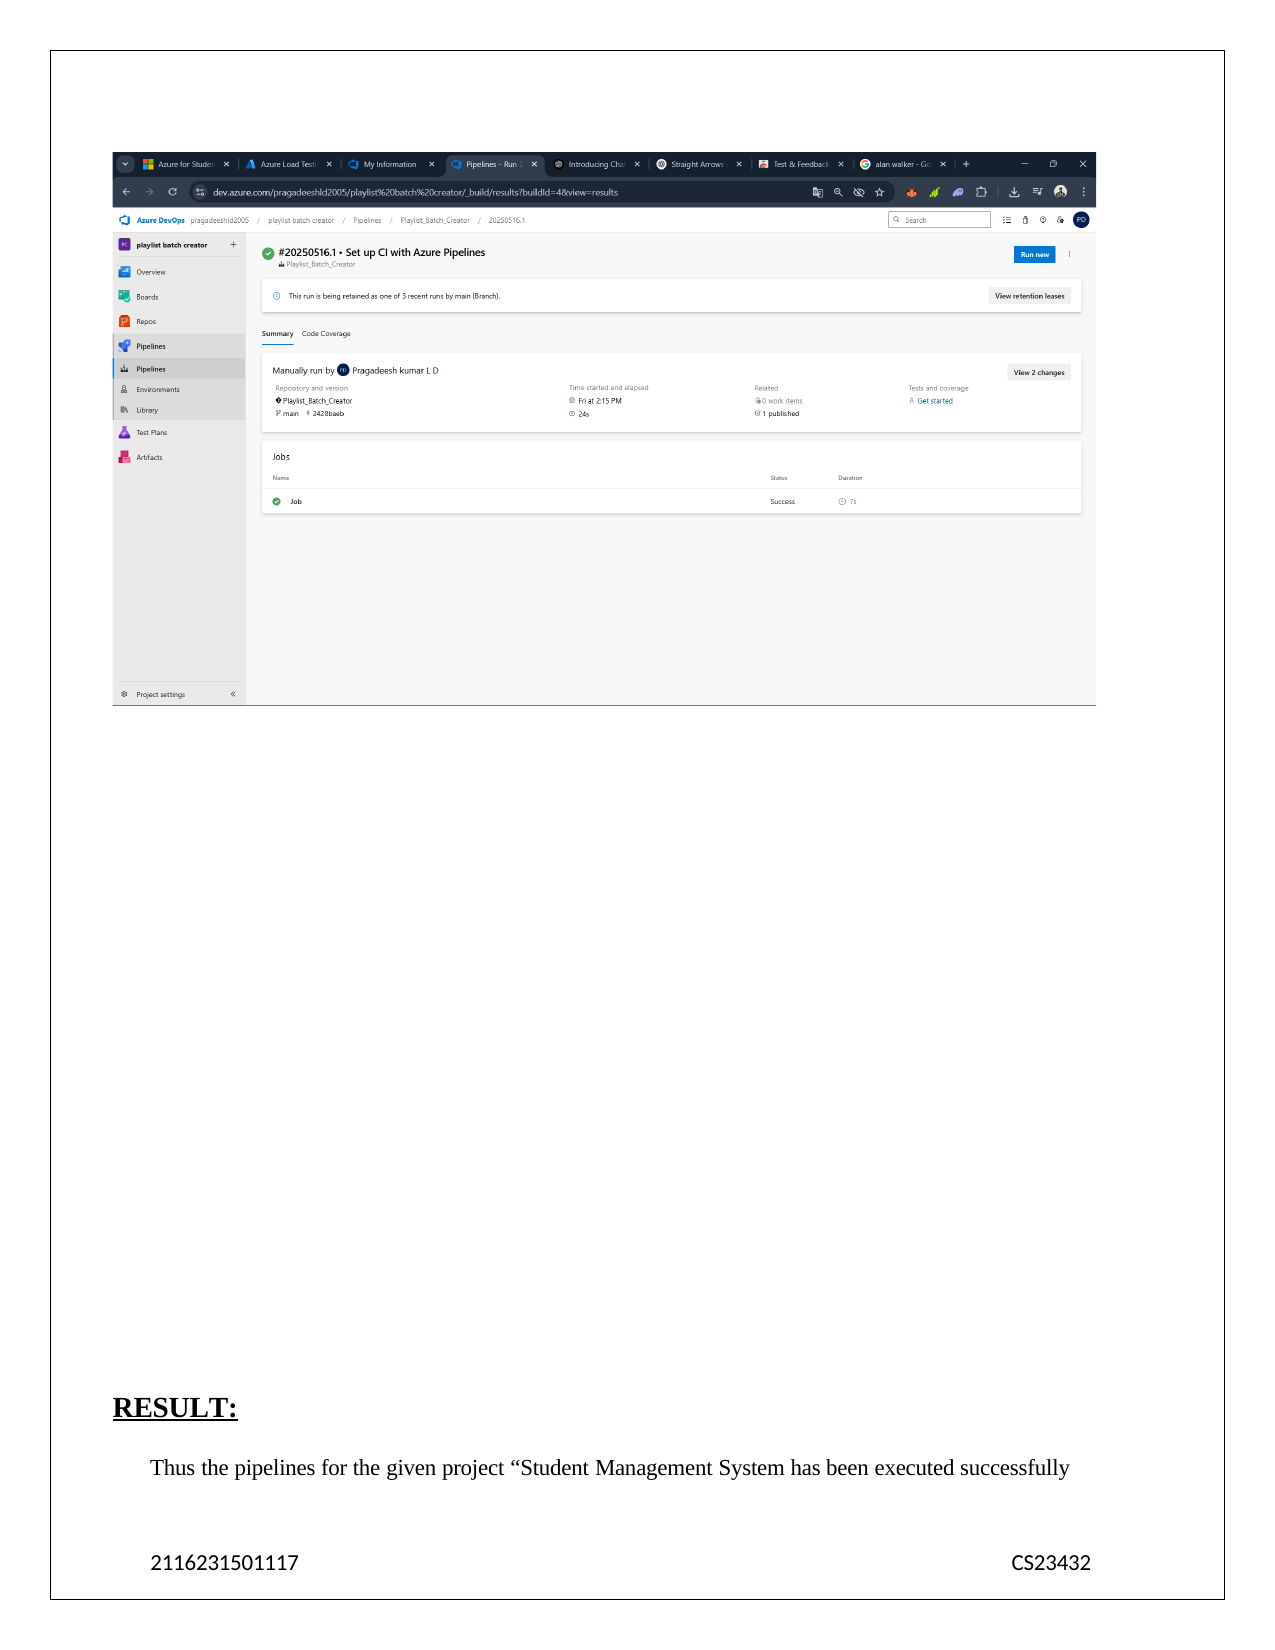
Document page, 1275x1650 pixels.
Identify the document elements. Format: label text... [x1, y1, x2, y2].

picture [112, 152, 1097, 706]
subtitle RESULT: [112, 1390, 1162, 1424]
text Thus the pipelines for the given project “Student Management System has been executed successfully [150, 1454, 1162, 1481]
